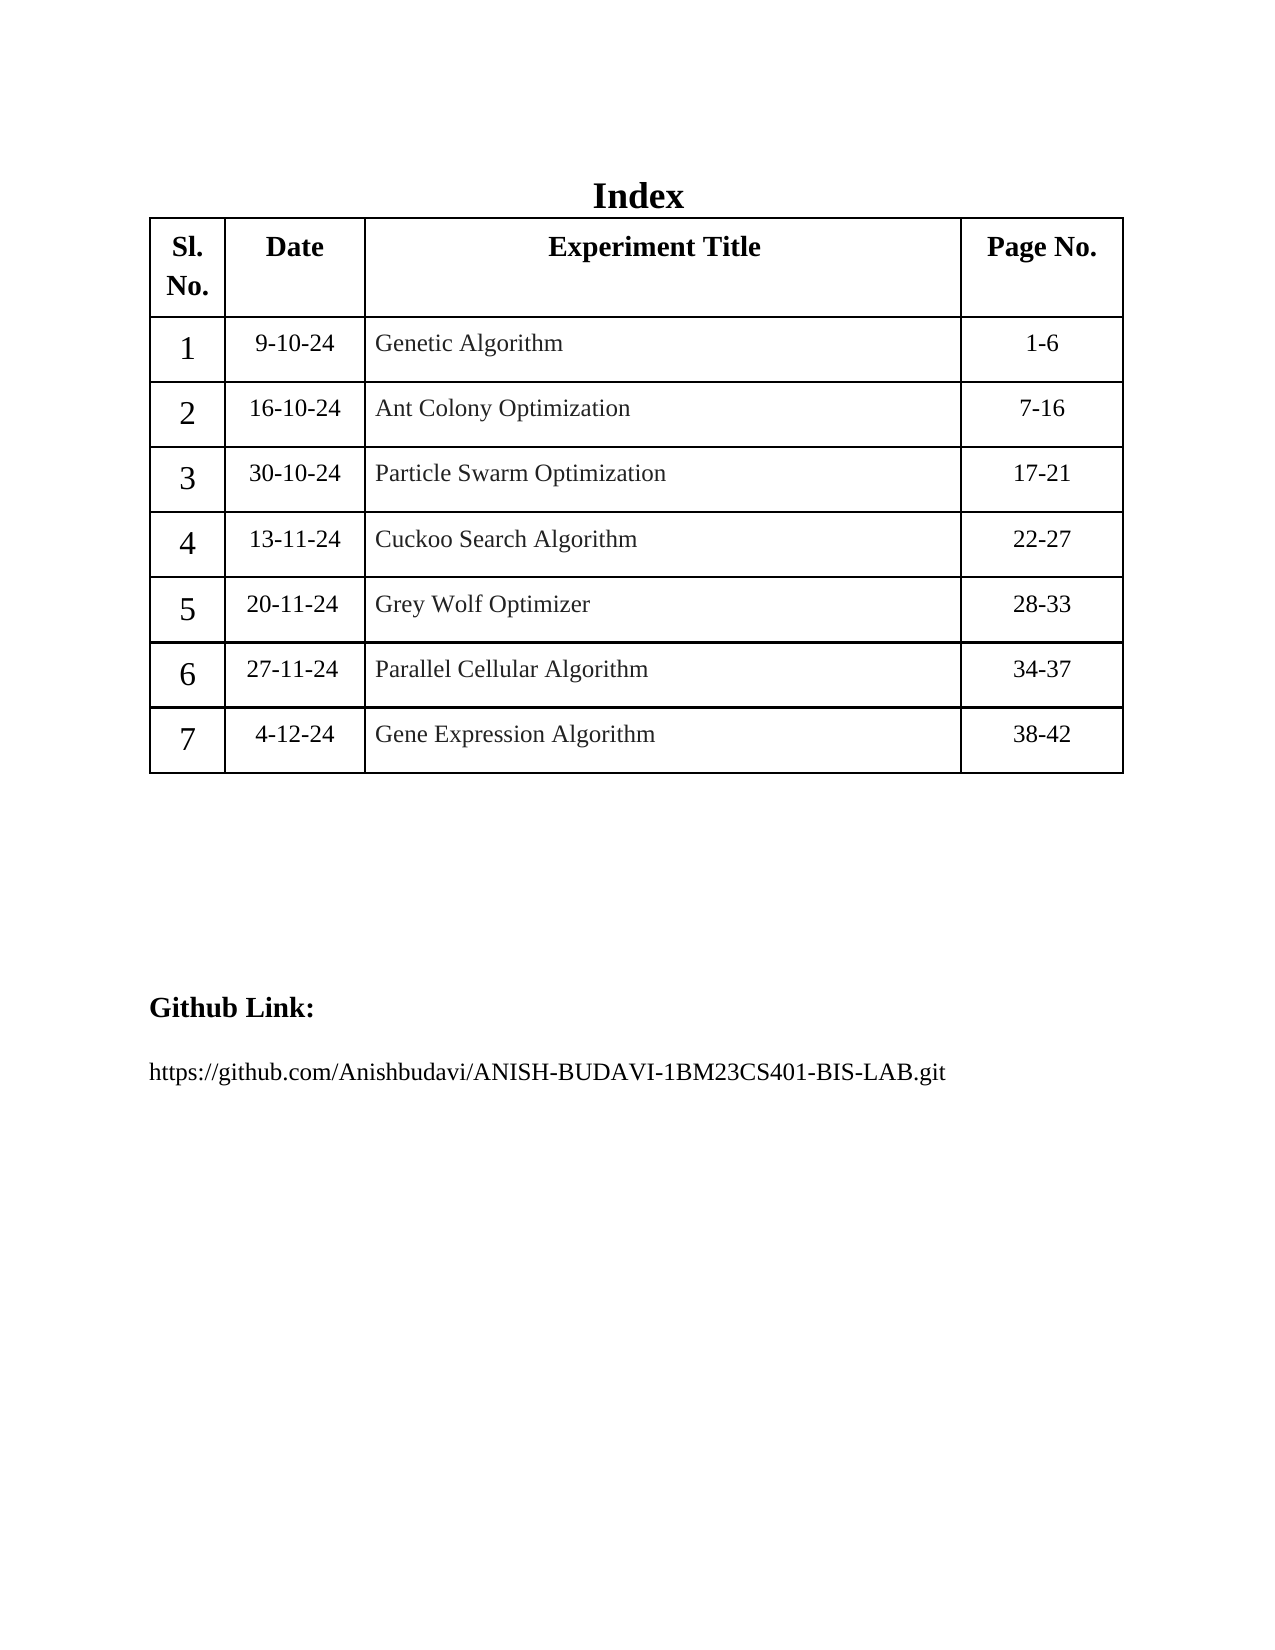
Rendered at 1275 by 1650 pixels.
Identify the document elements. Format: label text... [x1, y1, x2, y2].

table_cell Parallel Cellular Algorithm [366, 644, 960, 706]
table_cell 22-27 [962, 513, 1122, 576]
table_cell Genetic Algorithm [366, 318, 960, 381]
table_cell 16-10-24 [226, 383, 364, 446]
table_cell 20-11-24 [226, 578, 364, 641]
table_cell 7 [151, 709, 224, 772]
table_cell 9-10-24 [226, 318, 364, 381]
table_cell 4-12-24 [226, 709, 364, 772]
table_cell Grey Wolf Optimizer [366, 578, 960, 641]
table_cell 1 [151, 318, 224, 381]
table_cell 28-33 [962, 578, 1122, 641]
text Github Link: [149, 990, 1169, 1023]
table_cell 30-10-24 [226, 448, 364, 511]
table_cell 2 [151, 383, 224, 446]
table_cell 17-21 [962, 448, 1122, 511]
table_cell 4 [151, 513, 224, 576]
table_cell Ant Colony Optimization [366, 383, 960, 446]
table_header Date [226, 219, 364, 316]
table_cell 38-42 [962, 709, 1122, 772]
table_header Experiment Title [366, 219, 960, 316]
table_cell 27-11-24 [226, 644, 364, 706]
table_cell Gene Expression Algorithm [366, 709, 960, 772]
table_cell 1-6 [962, 318, 1122, 381]
table_cell 7-16 [962, 383, 1122, 446]
table_cell Cuckoo Search Algorithm [366, 513, 960, 576]
table_header Page No. [962, 219, 1122, 316]
table_cell 34-37 [962, 644, 1122, 706]
table_cell 3 [151, 448, 224, 511]
table_cell 6 [151, 644, 224, 706]
table_cell 13-11-24 [226, 513, 364, 576]
table_header Sl. No. [151, 219, 224, 316]
text Index [592, 174, 1169, 217]
table_cell 5 [151, 578, 224, 641]
text https://github.com/Anishbudavi/ANISH-BUDAVI-1BM23CS401-BIS-LAB.git [149, 1057, 1169, 1086]
table_cell Particle Swarm Optimization [366, 448, 960, 511]
